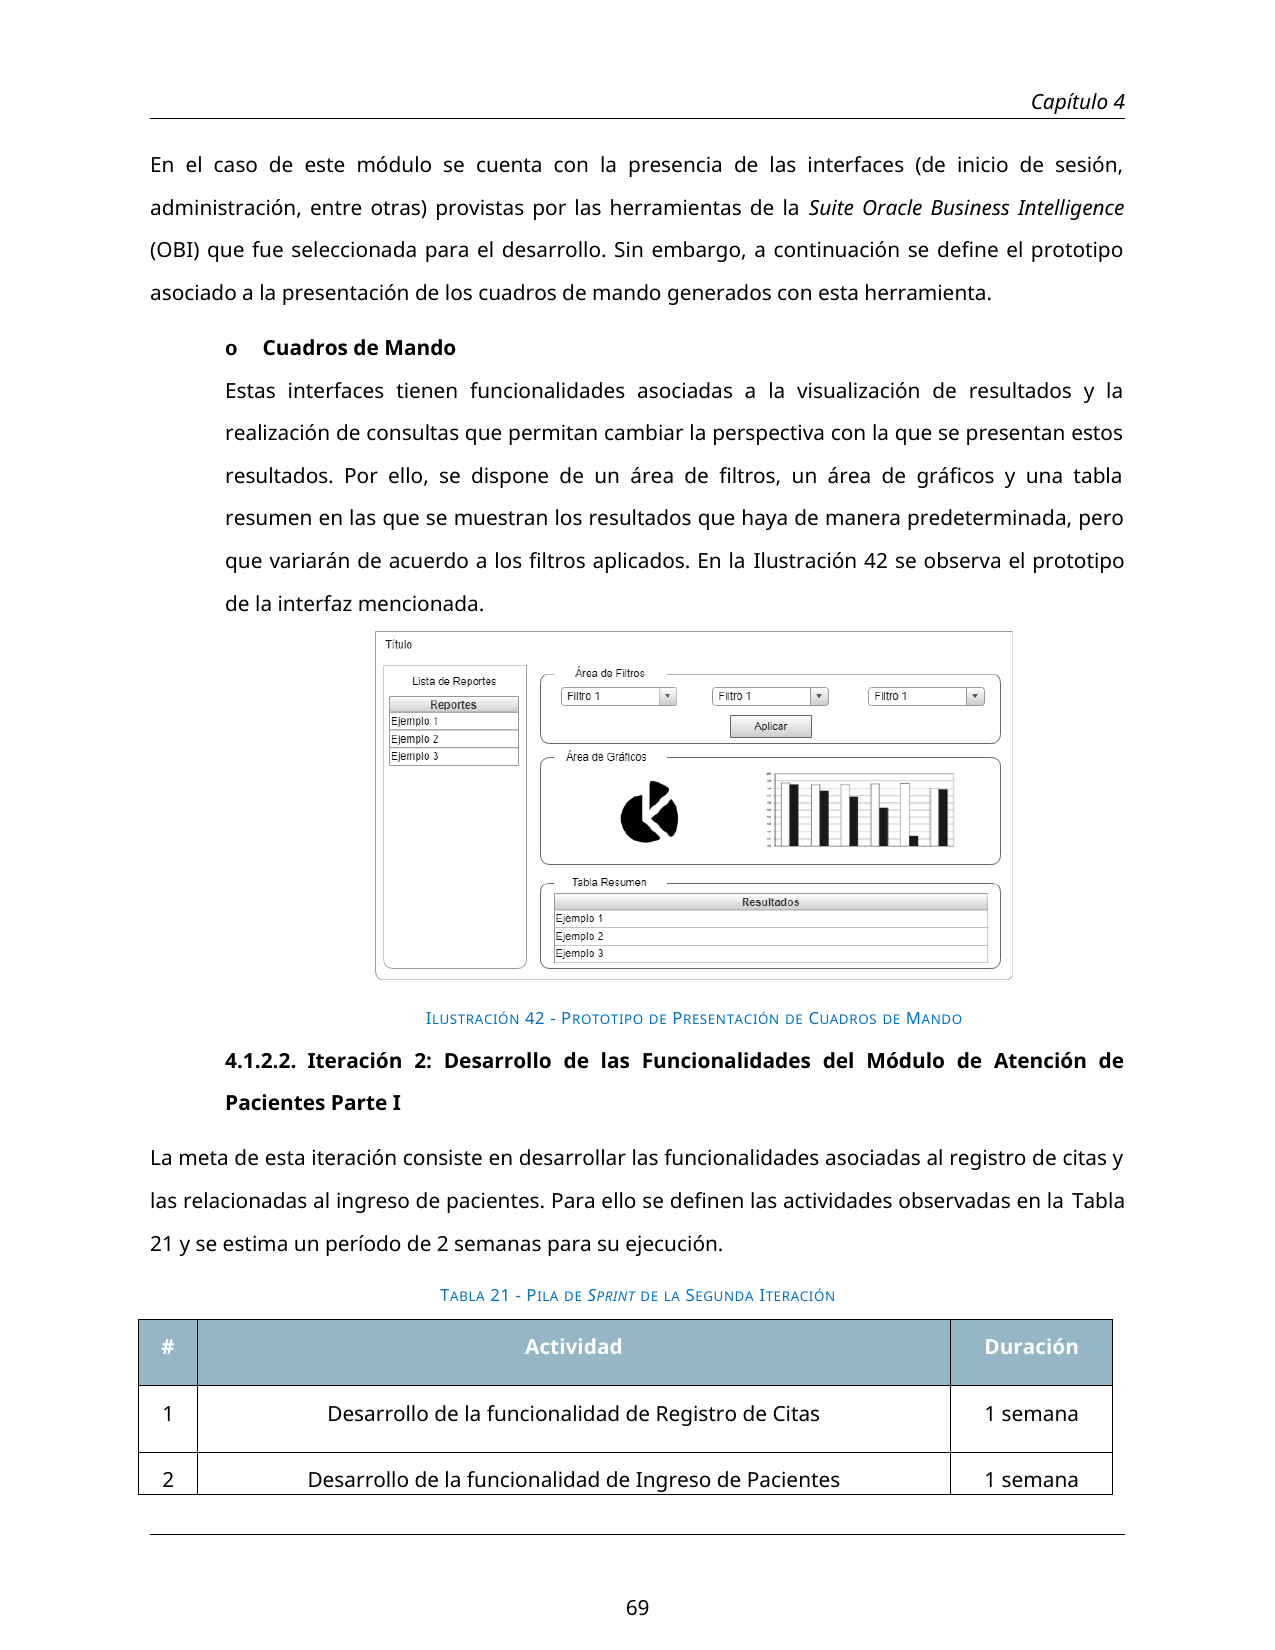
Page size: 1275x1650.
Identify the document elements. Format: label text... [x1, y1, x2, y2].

table_header Actividad [198, 1320, 950, 1385]
table_header Duración [951, 1320, 1112, 1385]
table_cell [198, 1453, 950, 1494]
table_cell 1 [139, 1386, 197, 1452]
picture [375, 631, 1013, 980]
text En el caso de este módulo se cuenta con la presencia de las interfaces (de inicio de sesión, administración, entre otras) provistas por las herramientas de la Suite Oracle Business Intelligence (OBI) que fue seleccionada para el desarrollo. Sin embargo, a continuación se define el prototipo asociado a la presentación de los cuadros de mando generados con esta herramienta. [150, 150, 1125, 306]
table_cell 1 semana [951, 1386, 1112, 1452]
text Iteración 2: Desarrollo de las Funcionalidades del Módulo de Atención de Pacientes Parte I [225, 1046, 1125, 1117]
table_cell 2 [139, 1453, 197, 1494]
table_cell Desarrollo de la funcionalidad de Registro de Citas [198, 1386, 950, 1452]
list Estas interfaces tienen funcionalidades asociadas a la visualización de resultados y la realización de consultas que permitan cambiar la perspectiva con la que se presentan estos resultados. Por ello, se dispone de un área de filtros, un área de gráficos y una tabla resumen en las que se muestran los resultados que haya de manera predeterminada, pero que variarán de acuerdo a los filtros aplicados. En la Ilustración 42 se observa el prototipo de la interfaz mencionada. [225, 376, 1125, 617]
text Tabla 21 - Pila de Sprint de la Segunda Iteración [150, 1284, 1125, 1306]
list Cuadros de Mando [225, 333, 1125, 361]
table_header # [139, 1320, 197, 1385]
text Ilustración 42 - Prototipo de Presentación de Cuadros de Mando [262, 1006, 1125, 1029]
text La meta de esta iteración consiste en desarrollar las funcionalidades asociadas al registro de citas y las relacionadas al ingreso de pacientes. Para ello se definen las actividades observadas en la Tabla 21 y se estima un período de 2 semanas para su ejecución. [150, 1143, 1125, 1257]
table_cell 1 semana [951, 1453, 1112, 1494]
